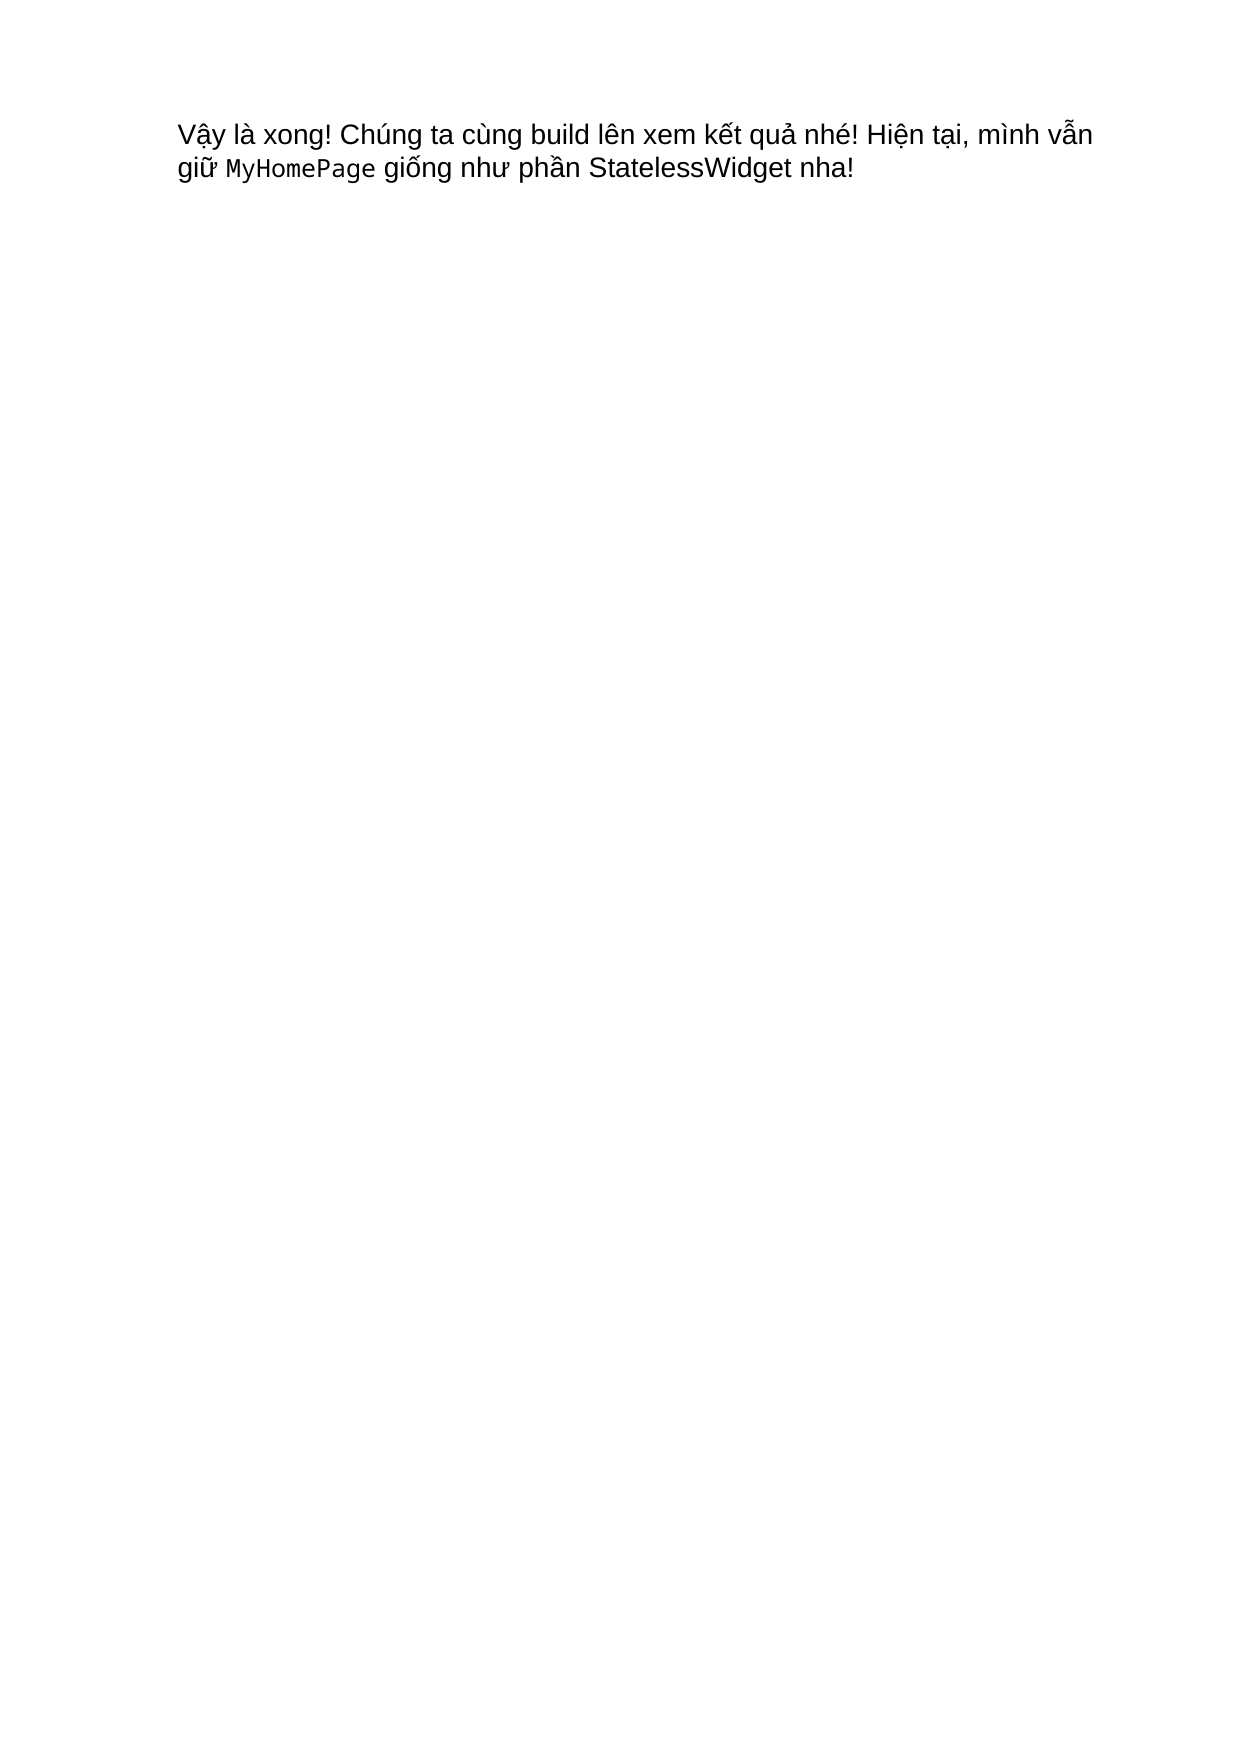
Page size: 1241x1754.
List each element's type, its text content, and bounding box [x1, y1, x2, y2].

text Vậy là xong! Chúng ta cùng build lên xem kết quả nhé! Hiện tại, mình vẫn giữ MyHomePage giống như phần StatelessWidget nha! [177, 118, 1122, 184]
